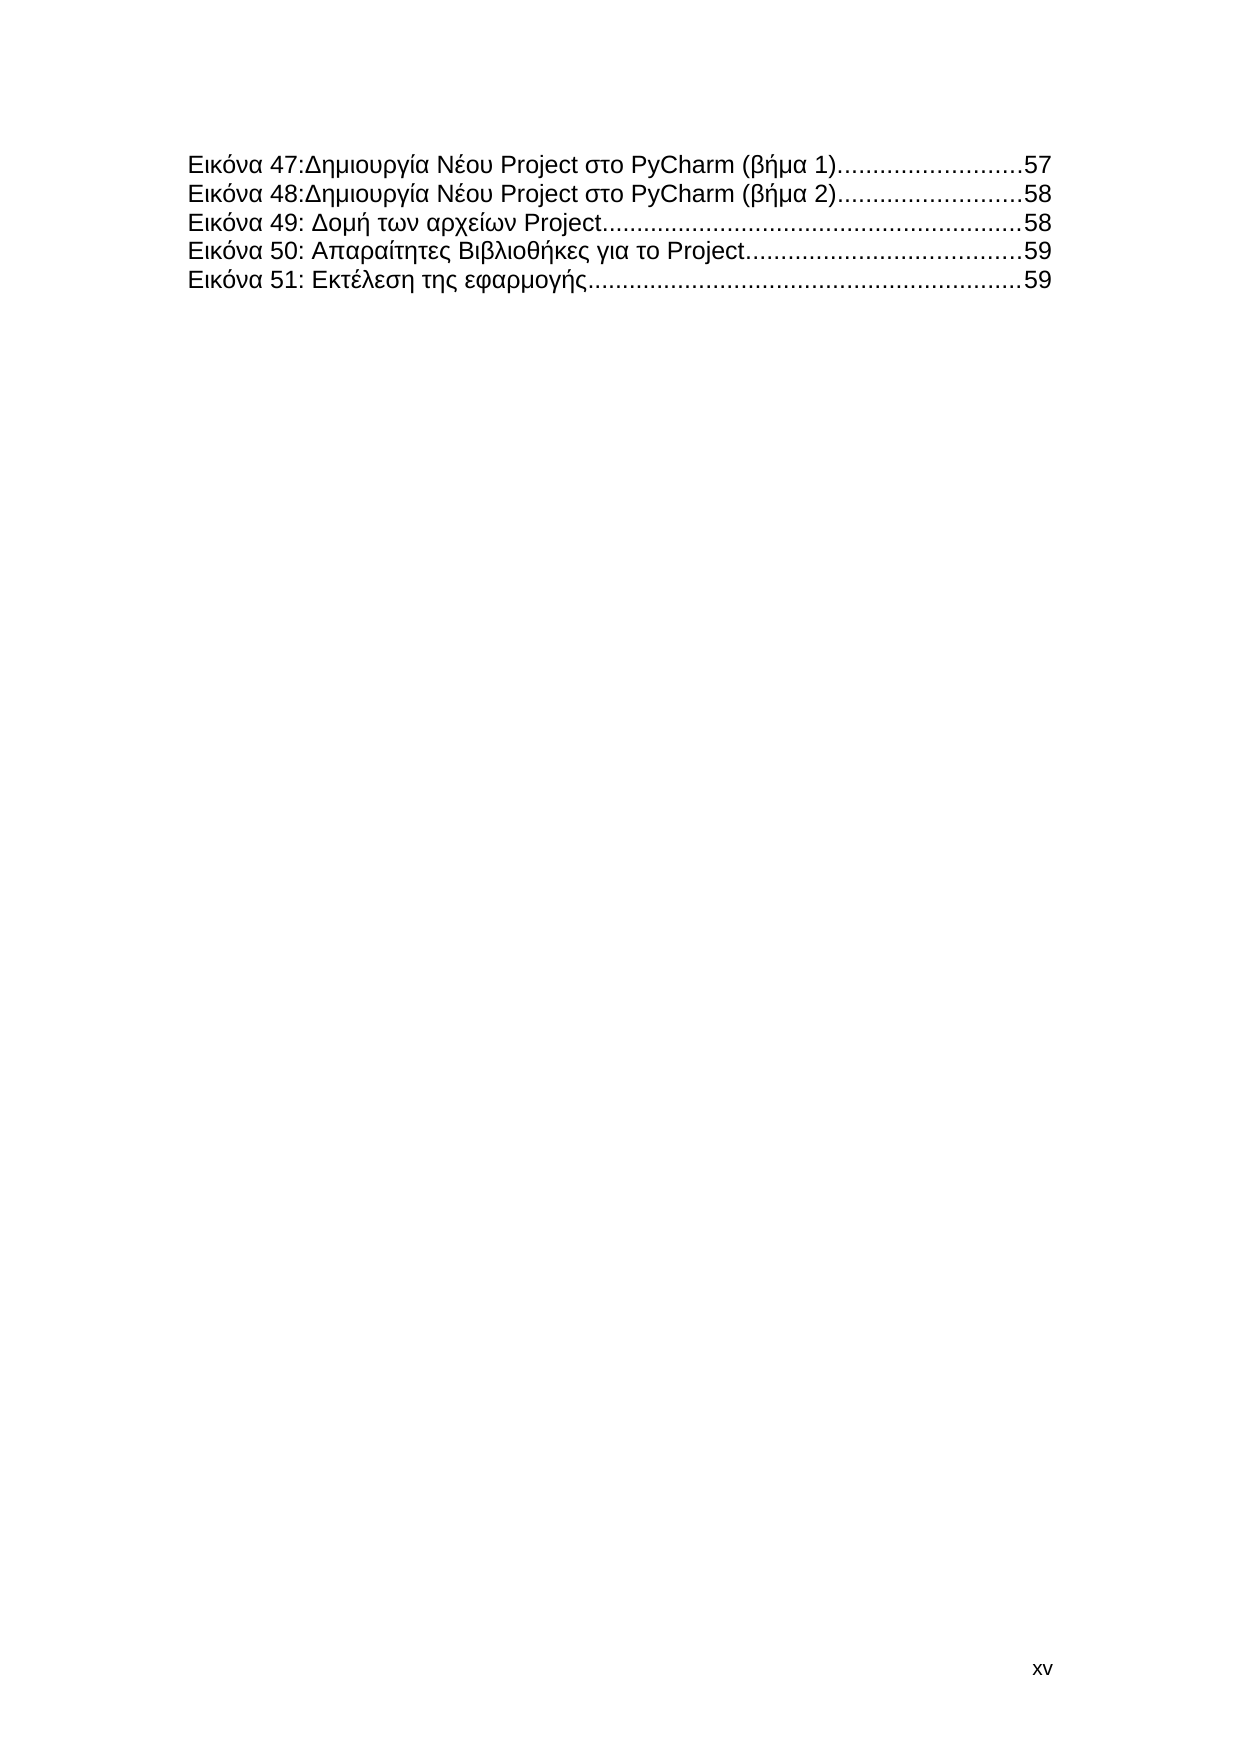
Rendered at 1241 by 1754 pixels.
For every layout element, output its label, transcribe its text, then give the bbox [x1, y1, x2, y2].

text Εικόνα 48:Δημιουργία Νέου Project στο PyCharm (βήμα 2) 58 [187, 179, 1053, 207]
text Εικόνα 47:Δημιουργία Νέου Project στο PyCharm (βήμα 1). 57 [187, 150, 1053, 179]
text Εικόνα 50: Απαραίτητες Βιβλιοθήκες για το Project 59 [187, 236, 1053, 265]
text Εικόνα 49: Δομή των αρχείων Project 58 [187, 207, 1053, 236]
text Εικόνα 51: Εκτέλεση της εφαρμογής 59 [187, 265, 1053, 294]
